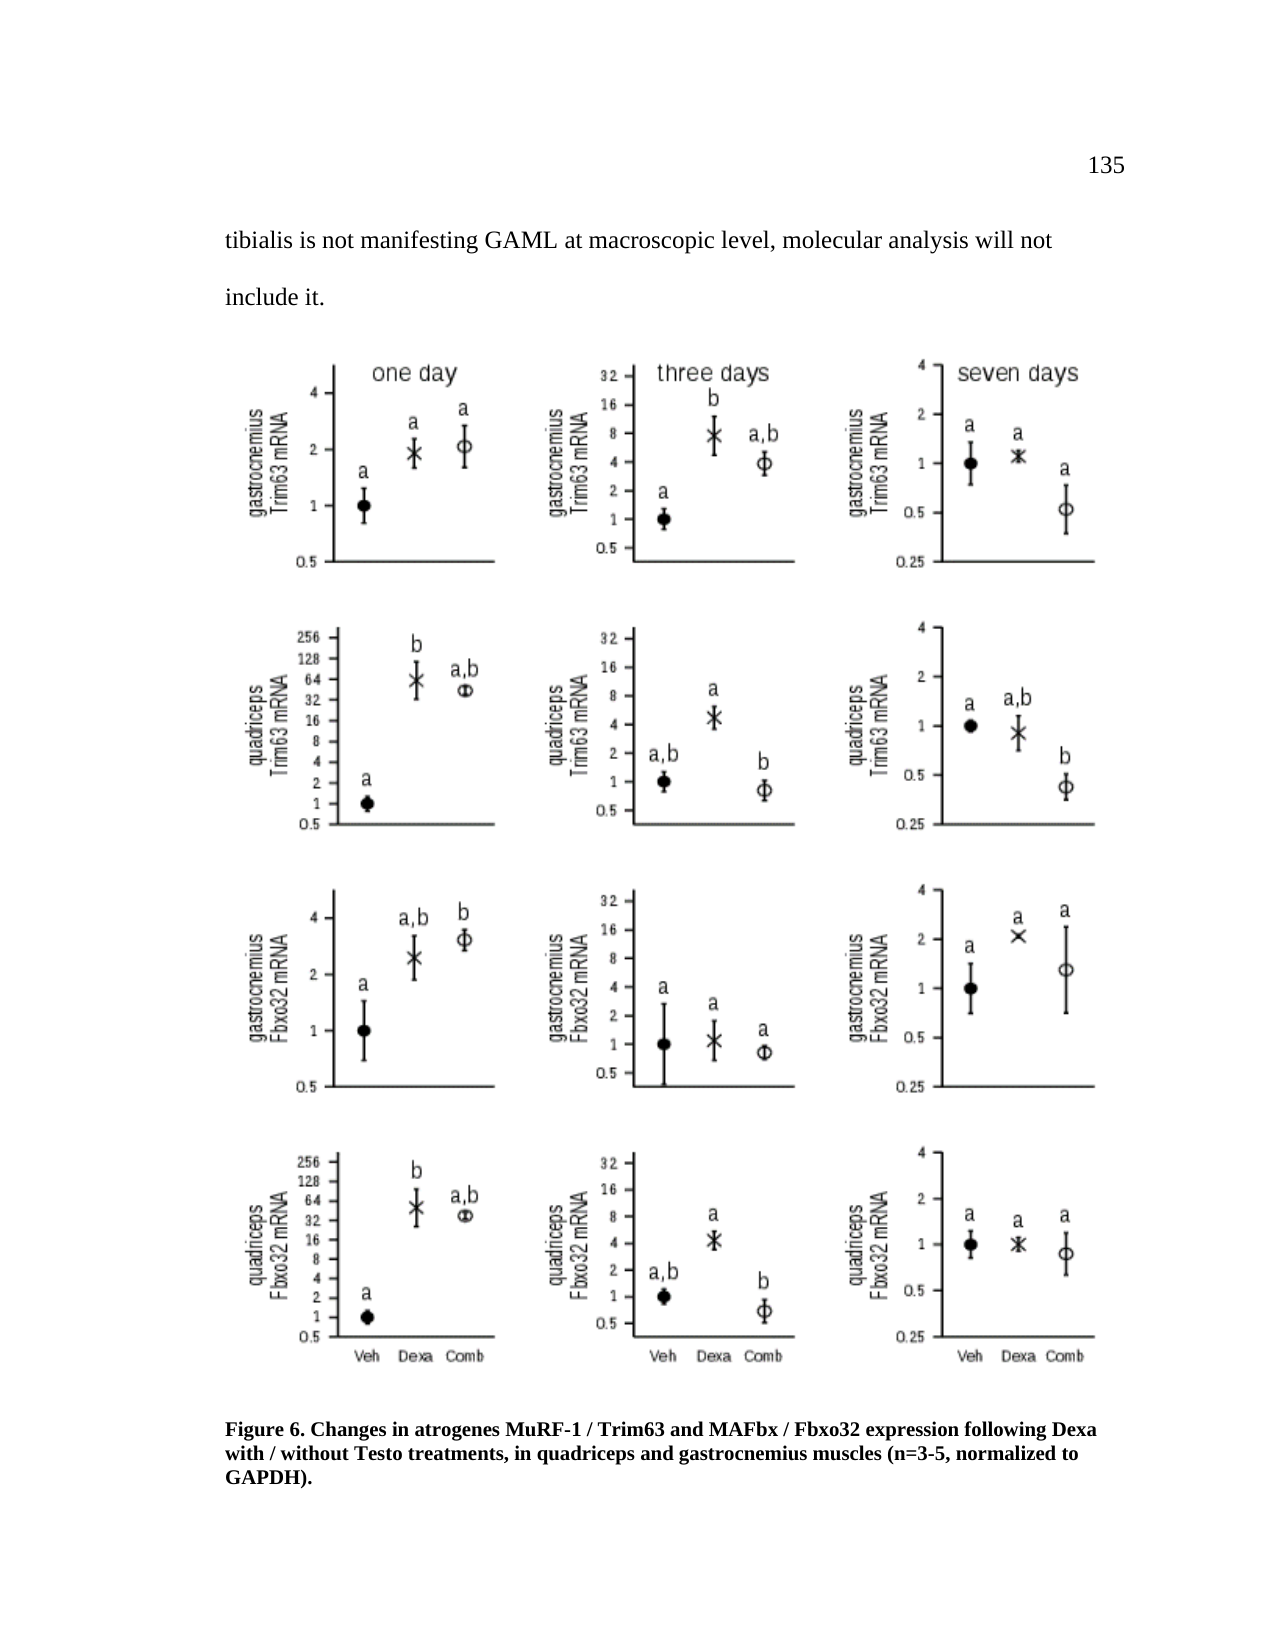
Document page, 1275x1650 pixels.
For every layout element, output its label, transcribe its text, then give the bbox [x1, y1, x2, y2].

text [225, 225, 1125, 311]
picture [225, 340, 1125, 1389]
text Figure 6. Changes in atrogenes MuRF-1 / Trim63 and MAFbx / Fbxo32 expression following Dexa with / without Testo treatments, in quadriceps and gastrocnemius muscles (n=3-5, normalized to GAPDH). [225, 1417, 1125, 1489]
